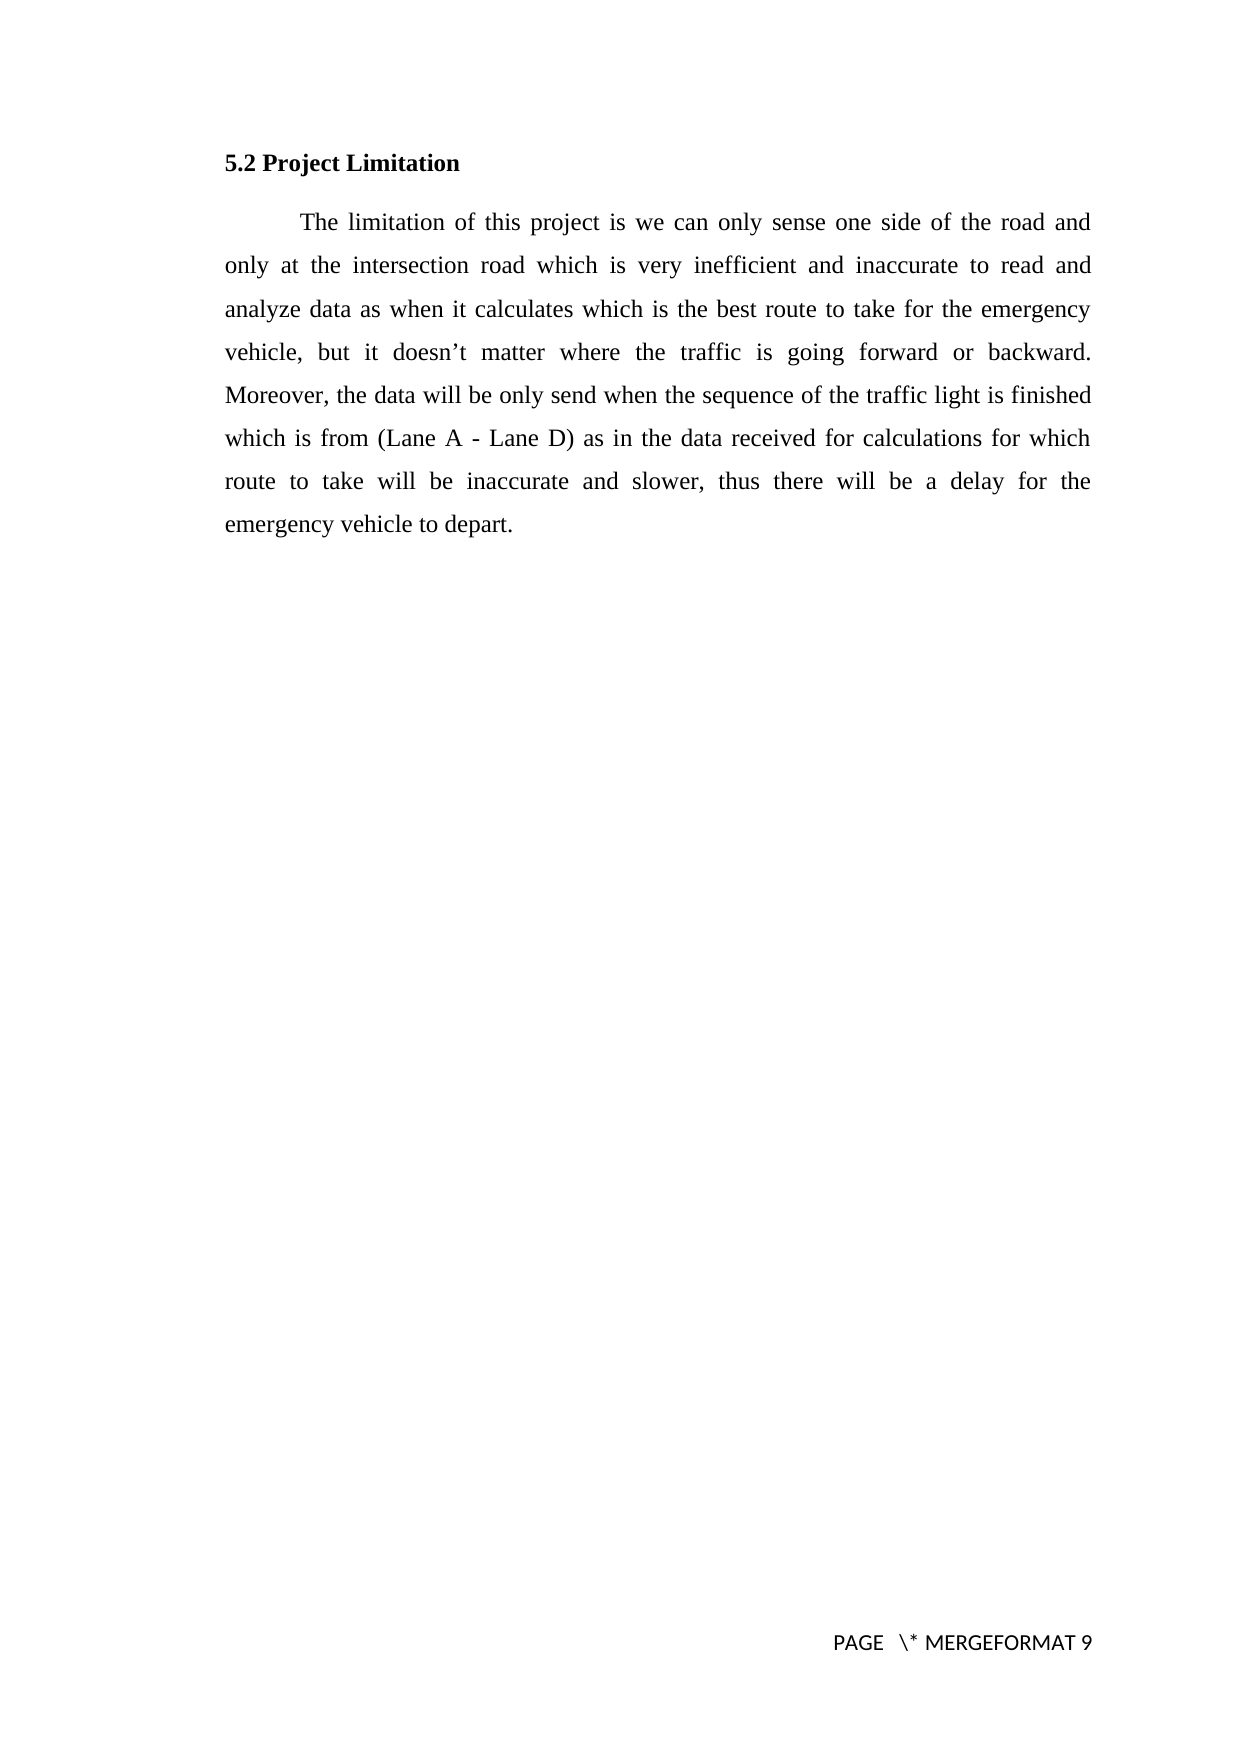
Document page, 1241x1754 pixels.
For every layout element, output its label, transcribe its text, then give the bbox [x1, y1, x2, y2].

text 5.2 Project Limitation [224, 148, 1092, 176]
text The limitation of this project is we can only sense one side of the road and only at the intersection road which is very inefficient and inaccurate to read and analyze data as when it calculates which is the best route to take for the emergency vehicle, but it doesn’t matter where the traffic is going forward or backward. Moreover, the data will be only send when the sequence of the traffic light is finished which is from (Lane A - Lane D) as in the data received for calculations for which route to take will be inaccurate and slower, thus there will be a delay for the emergency vehicle to depart. [224, 207, 1092, 538]
